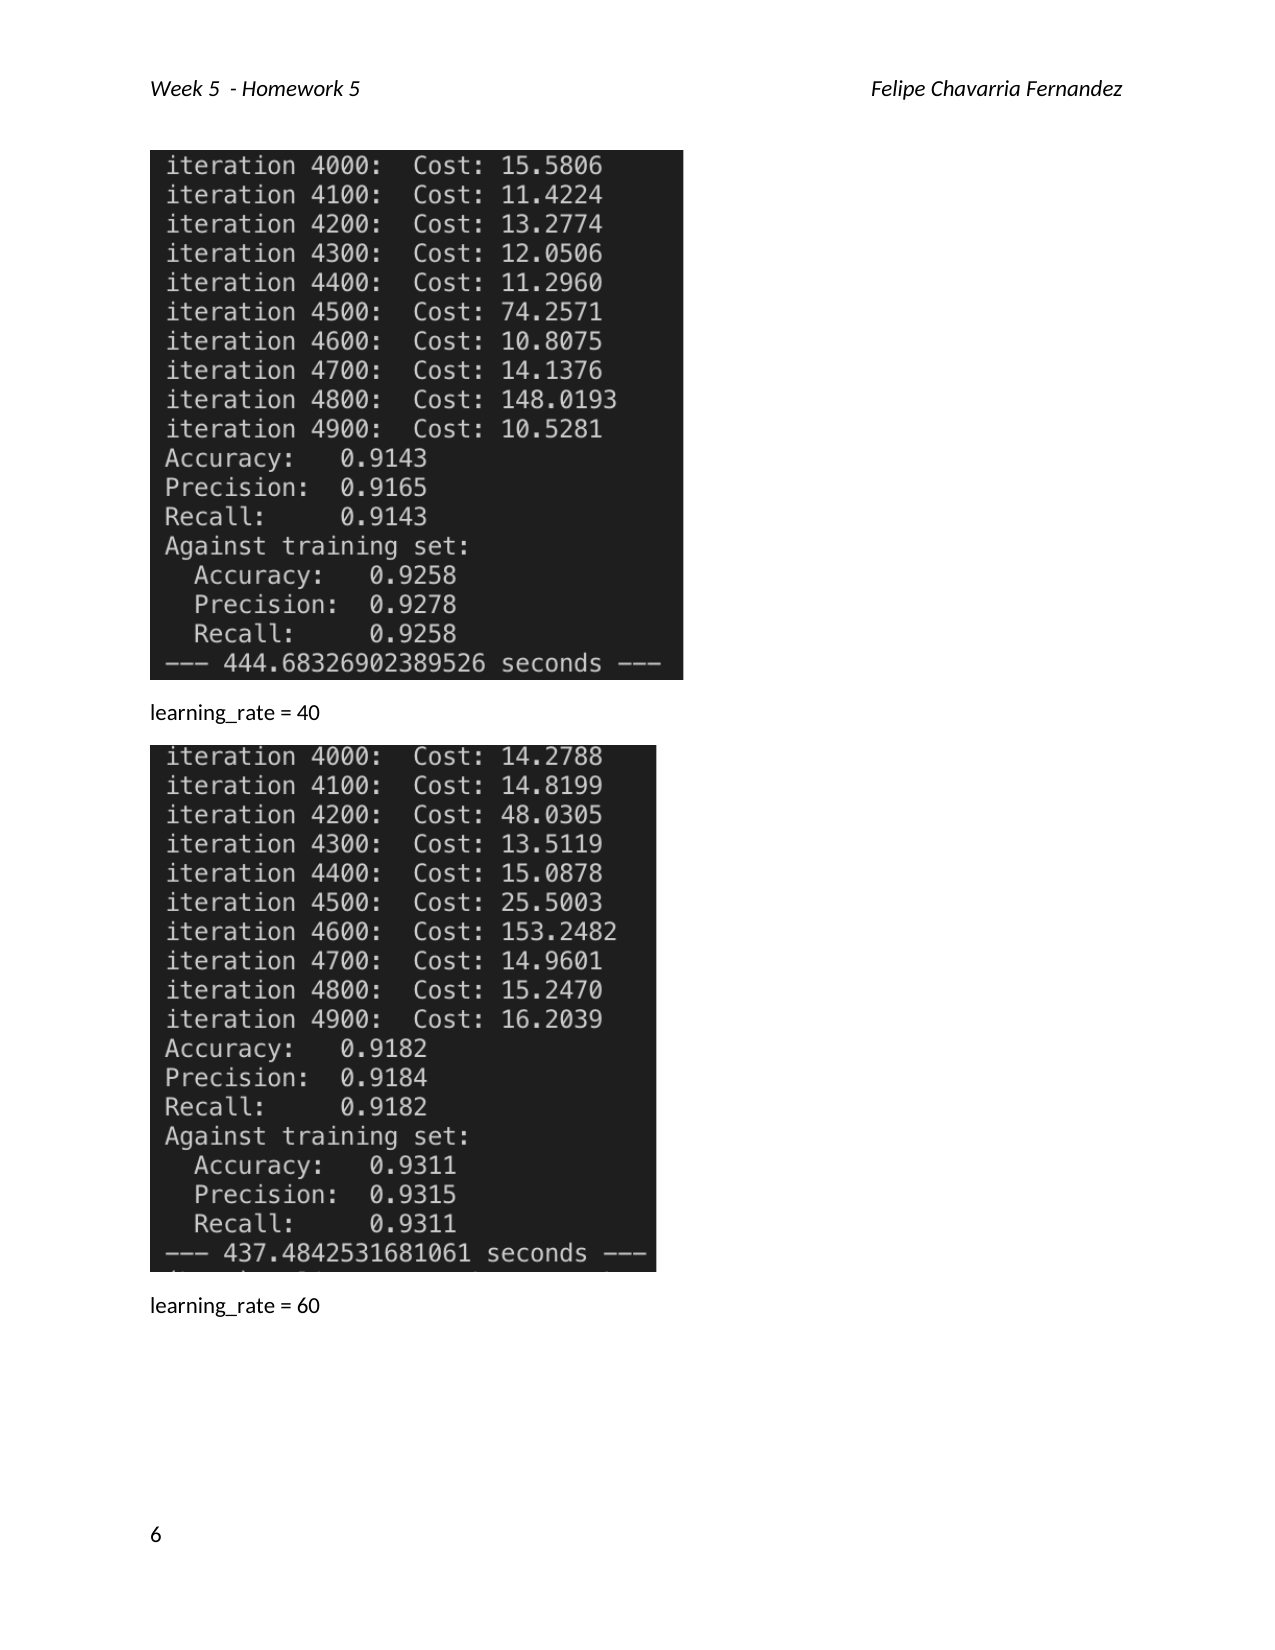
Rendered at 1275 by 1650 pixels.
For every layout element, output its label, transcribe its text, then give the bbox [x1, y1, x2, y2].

text learning_rate = 40 [150, 698, 1125, 726]
picture [150, 745, 657, 1272]
text learning_rate = 60 [150, 1291, 1125, 1319]
picture [150, 150, 684, 680]
